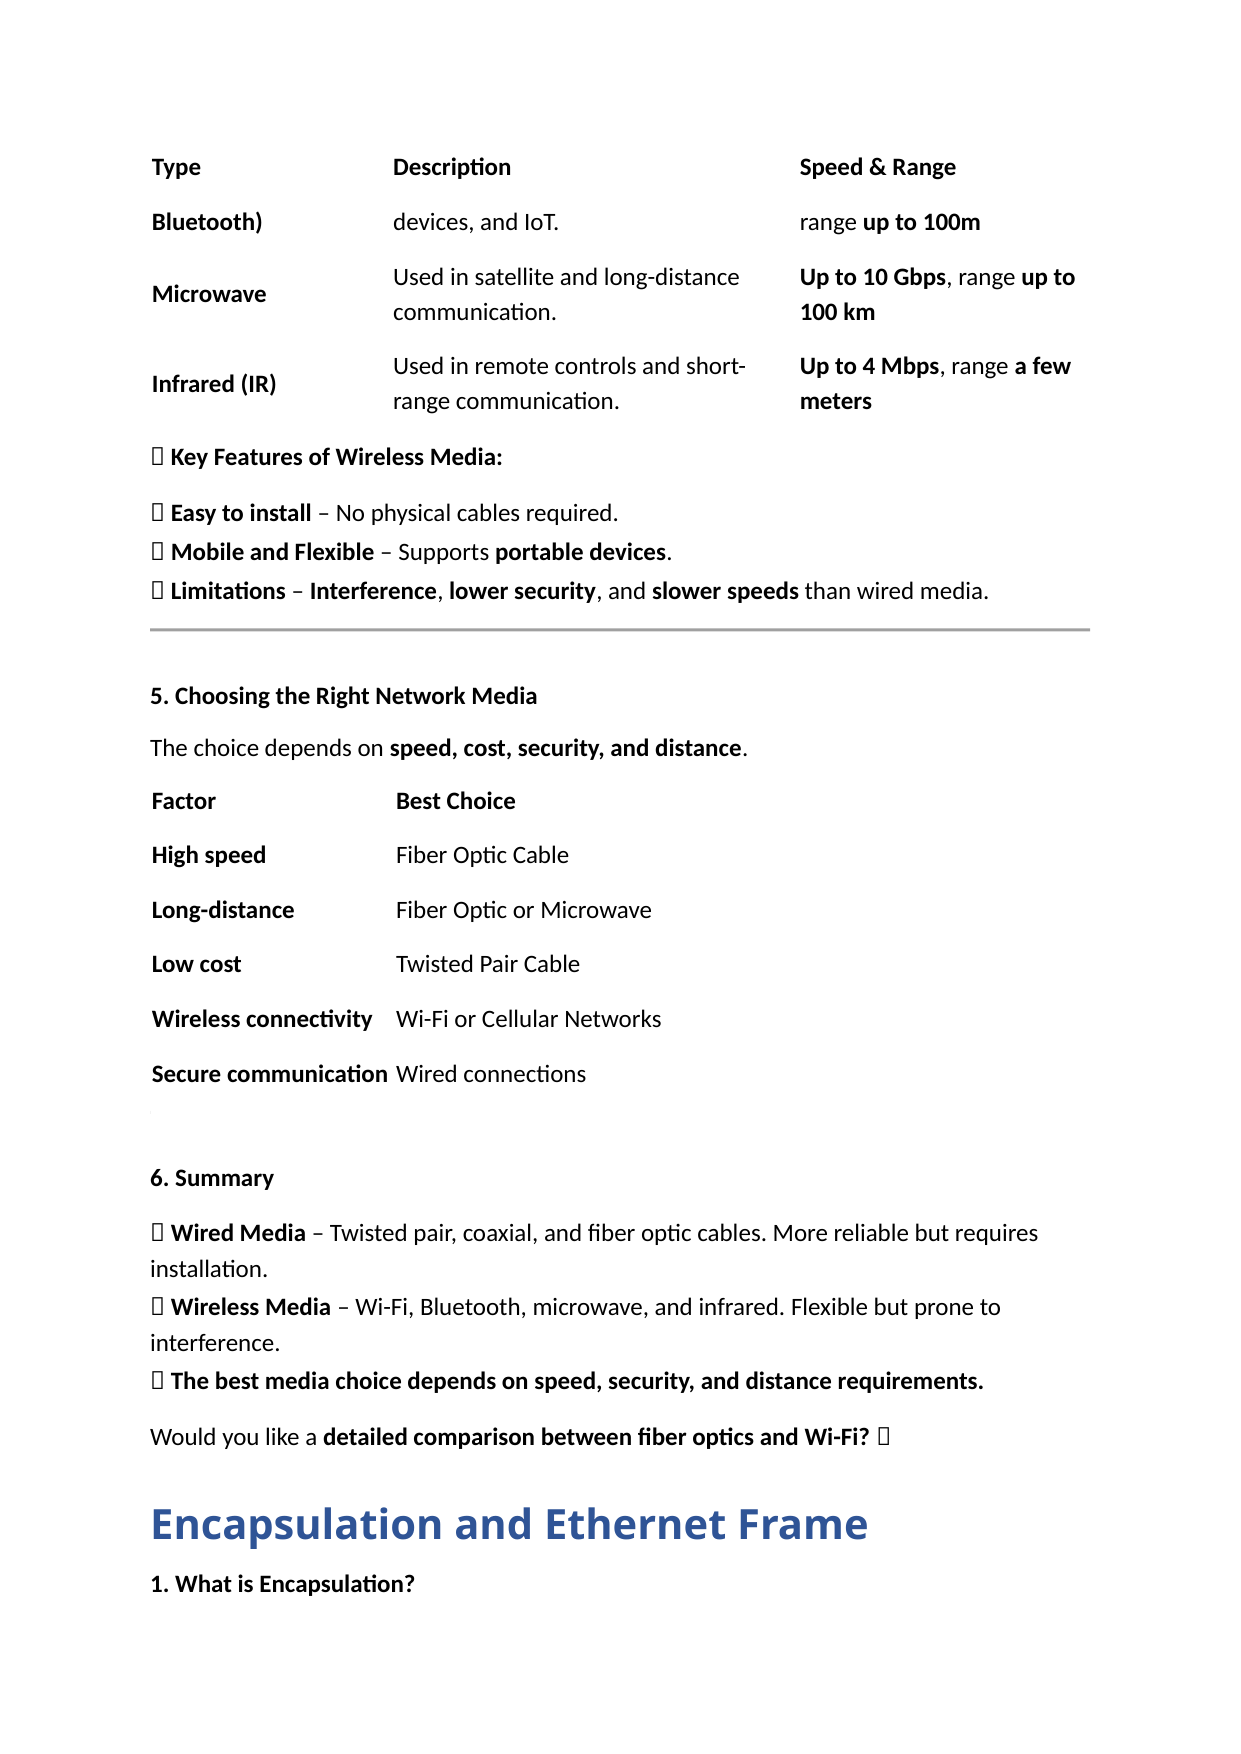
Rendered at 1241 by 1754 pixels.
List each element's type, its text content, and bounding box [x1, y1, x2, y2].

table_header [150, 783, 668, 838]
text 1. What is Encapsulation? [150, 1568, 1090, 1599]
text 6. Summary [150, 1162, 1090, 1193]
subtitle Encapsulation and Ethernet Frame [150, 1495, 1090, 1552]
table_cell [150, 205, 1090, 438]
text 5. Choosing the Right Network Media [150, 680, 1090, 711]
text Would you like a detailed comparison between fiber optics and Wi-Fi? 🚀 [150, 1418, 1090, 1452]
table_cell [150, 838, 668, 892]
text ✅ Easy to install – No physical cables required. ✅ Mobile and Flexible – Supports portable devices. 🚫 Limitations – Interference, lower security, and slower speeds than wired media. [150, 494, 1090, 607]
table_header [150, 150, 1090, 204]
text 🔹 Wired Media – Twisted pair, coaxial, and fiber optic cables. More reliable but requires installation. 🔹 Wireless Media – Wi-Fi, Bluetooth, microwave, and infrared. Flexible but prone to interference. 🔹 The best media choice depends on speed, security, and distance requirements. [150, 1214, 1090, 1397]
text 💡 Key Features of Wireless Media: [150, 438, 1090, 472]
text The choice depends on speed, cost, security, and distance. [150, 732, 1090, 762]
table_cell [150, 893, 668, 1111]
